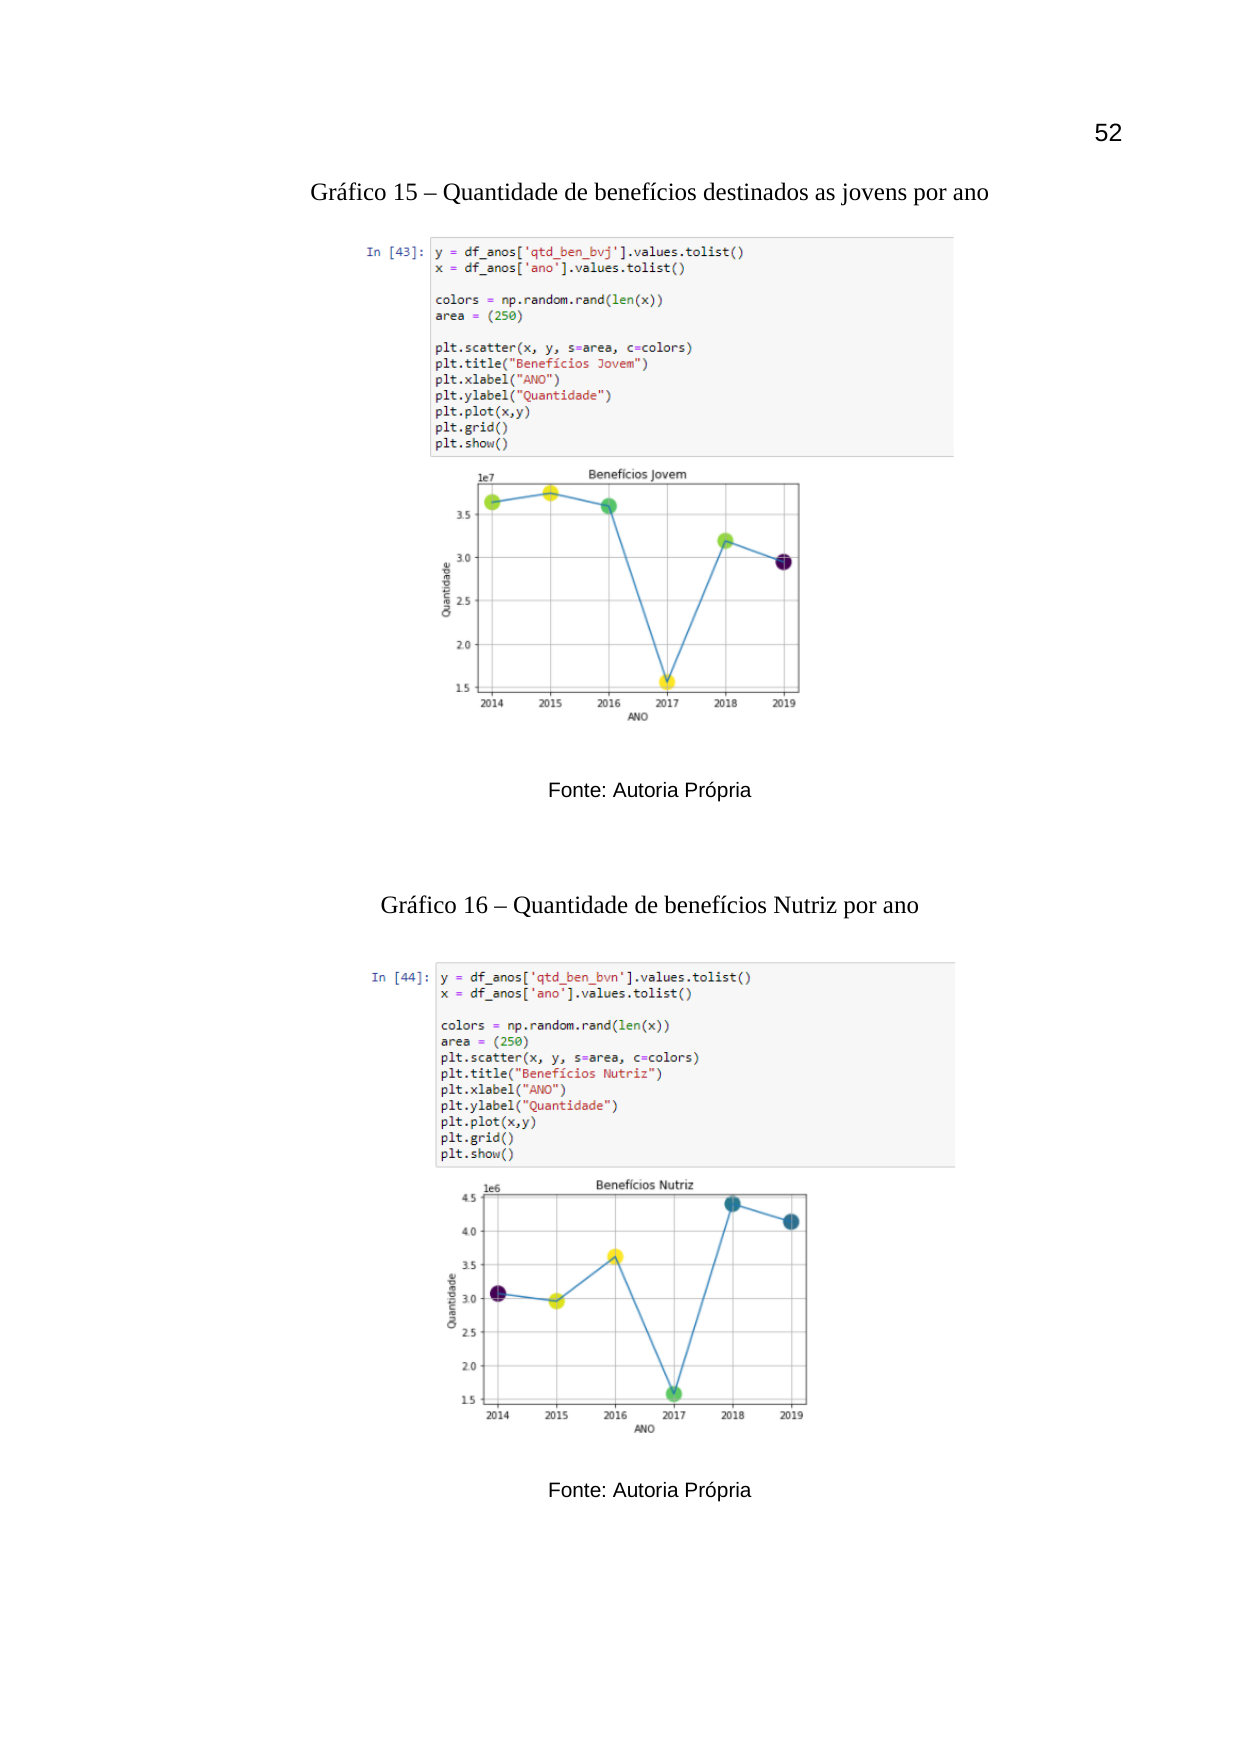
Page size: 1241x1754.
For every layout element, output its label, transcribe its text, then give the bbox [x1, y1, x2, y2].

text Gráfico 16 – Quantidade de benefícios Nutriz por ano [177, 891, 1122, 919]
text Fonte: Autoria Própria [177, 1478, 1122, 1502]
picture [345, 220, 954, 748]
text Fonte: Autoria Própria [177, 778, 1122, 802]
picture [344, 950, 956, 1450]
